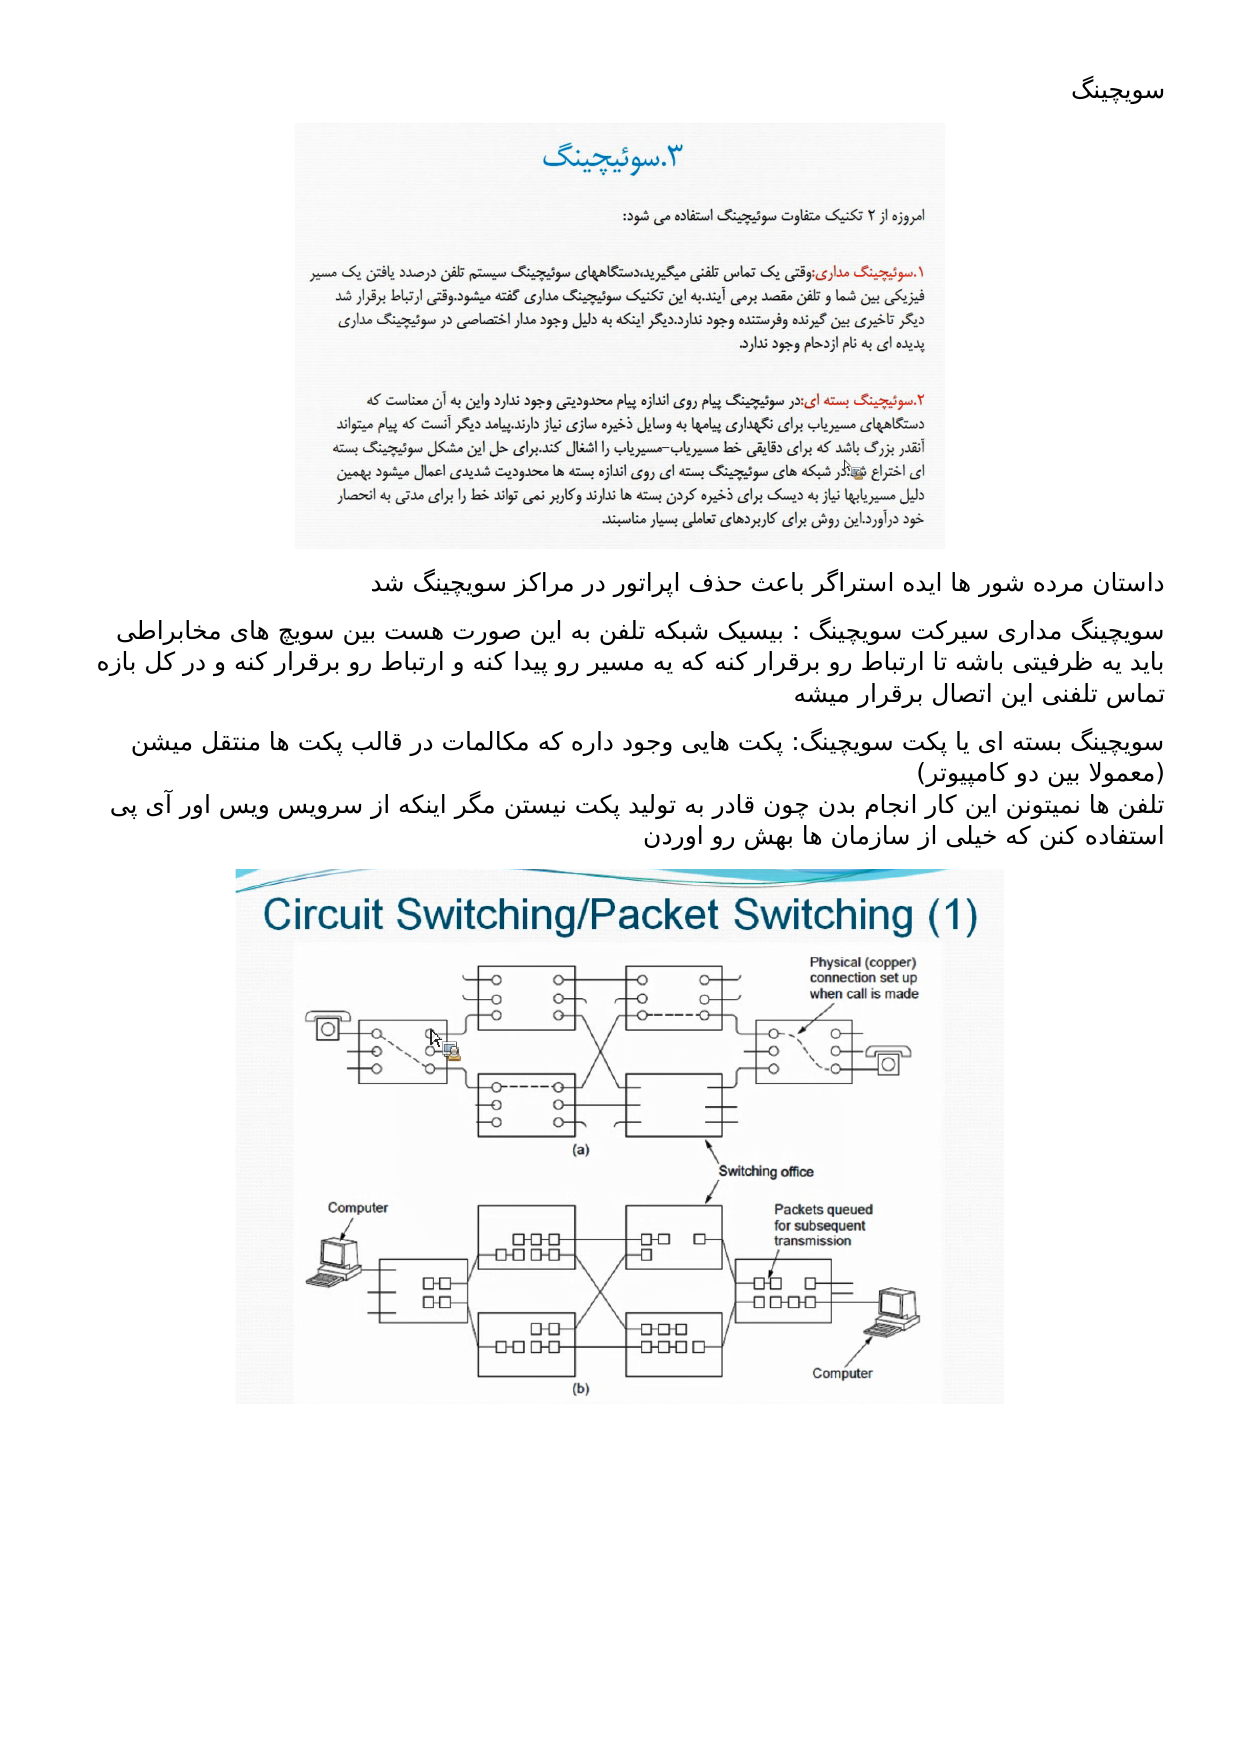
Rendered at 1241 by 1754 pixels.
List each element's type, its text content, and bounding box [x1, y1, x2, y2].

text سویچینگ بسته ای یا پکت سویچینگ: پکت هایی وجود داره که مکالمات در قالب پکت ها منتقل میشن (معمولا بین دو کامپیوتر) تلفن ها نمیتونن این کار انجام بدن چون قادر به تولید پکت نیستن مگر اینکه از سرویس ویس اور آی پی استفاده کنن که خیلی از سازمان ها بهش رو اوردن [75, 727, 1165, 851]
text سویچینگ [75, 75, 1165, 104]
picture [235, 869, 1005, 1404]
picture [294, 123, 946, 549]
text داستان مرده شور ها ایده استراگر باعث حذف اپراتور در مراکز سویچینگ شد [75, 568, 1165, 597]
text سویچینگ مداری سیرکت سویچینگ : بیسیک شبکه تلفن به این صورت هست بین سویچ های مخابراطی باید یه ظرفیتی باشه تا ارتباط رو برقرار کنه که یه مسیر رو پیدا کنه و ارتباط رو برقرار کنه و در کل بازه تماس تلفنی این اتصال برقرار میشه [75, 616, 1165, 708]
